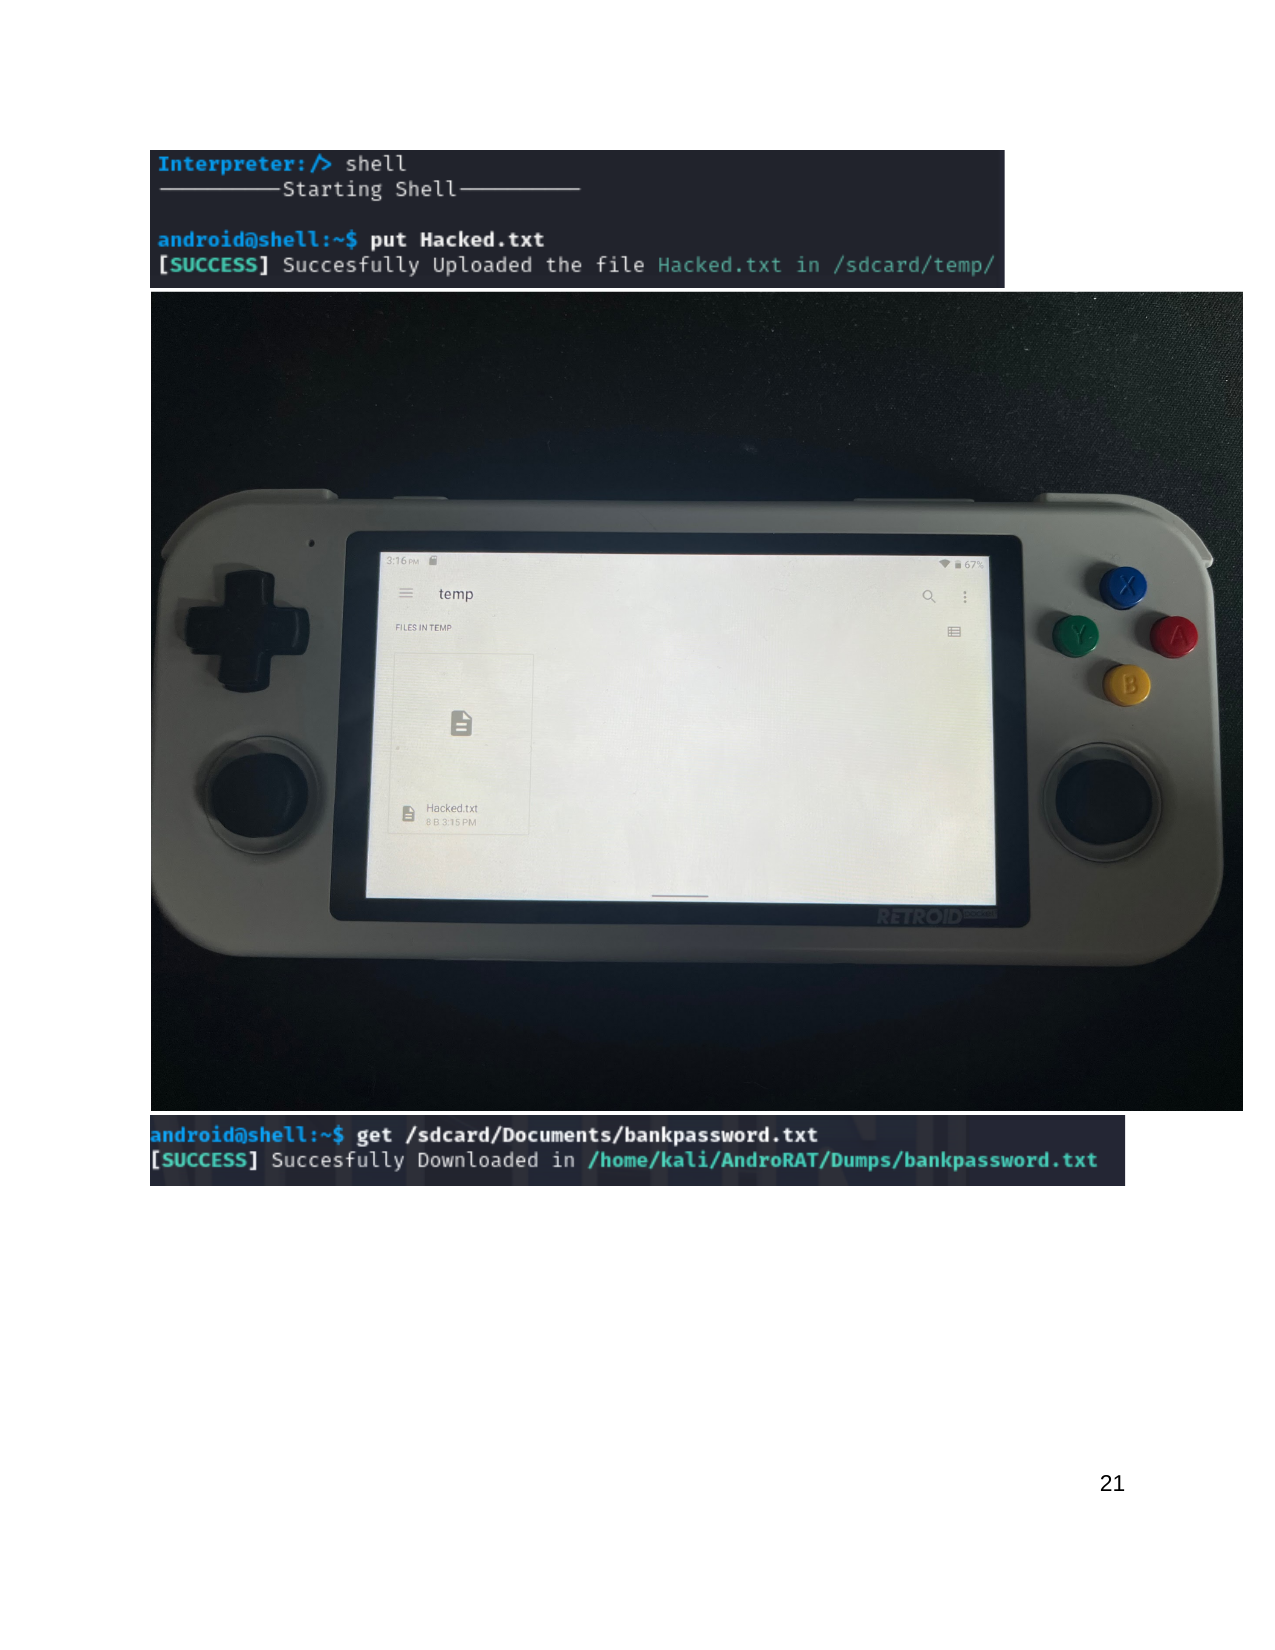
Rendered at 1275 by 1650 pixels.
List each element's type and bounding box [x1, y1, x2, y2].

picture [152, 292, 1242, 1111]
picture [150, 1115, 1125, 1186]
picture [150, 150, 1005, 288]
